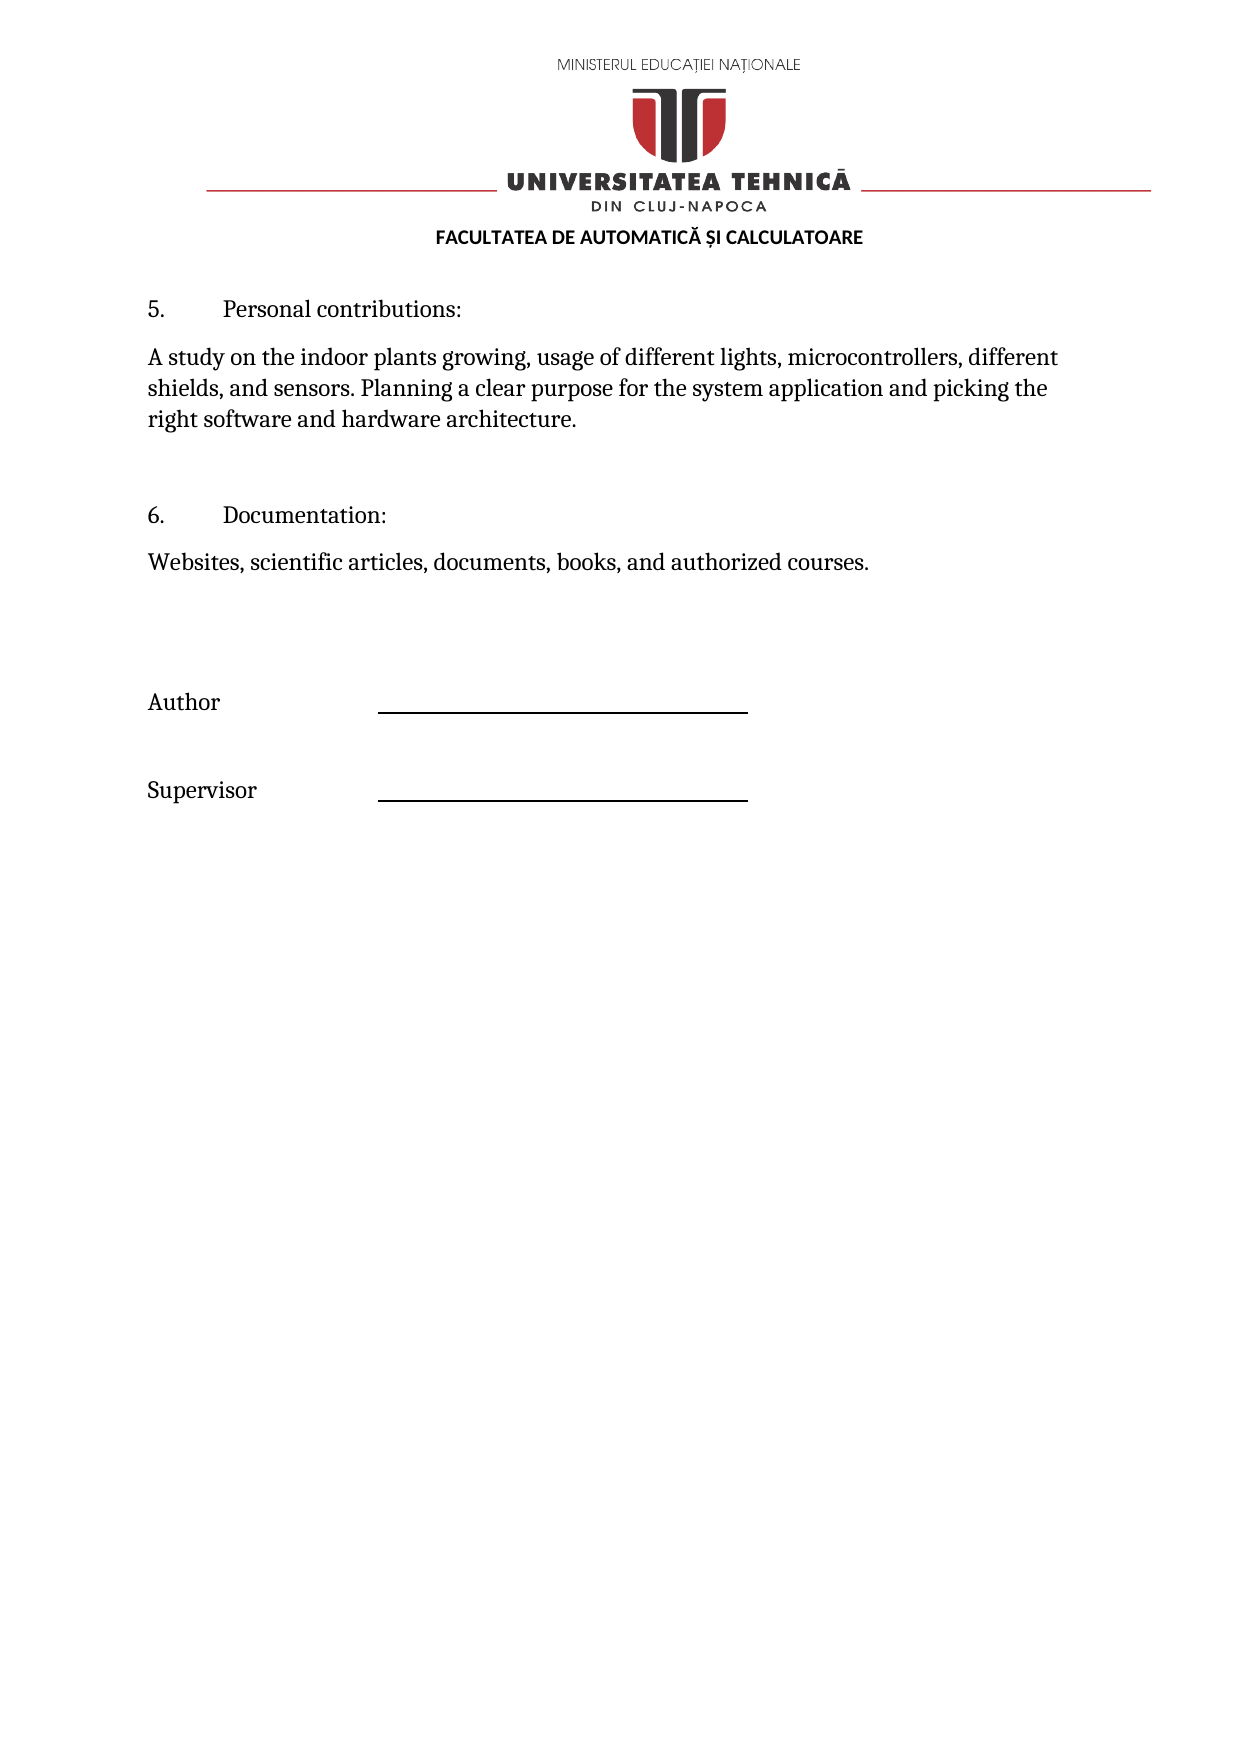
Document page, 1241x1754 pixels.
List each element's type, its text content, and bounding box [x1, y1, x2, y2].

text Supervisor [148, 776, 1092, 804]
text Author [148, 688, 1092, 716]
text 6. Documentation: [148, 501, 1092, 529]
text 5. Personal contributions: [148, 295, 1092, 324]
text Websites, scientific articles, documents, books, and authorized courses. [148, 548, 1092, 577]
text A study on the indoor plants growing, usage of different lights, microcontrollers, different shields, and sensors. Planning a clear purpose for the system application and picking the right software and hardware architecture. [148, 343, 1092, 434]
picture [206, 59, 1152, 212]
